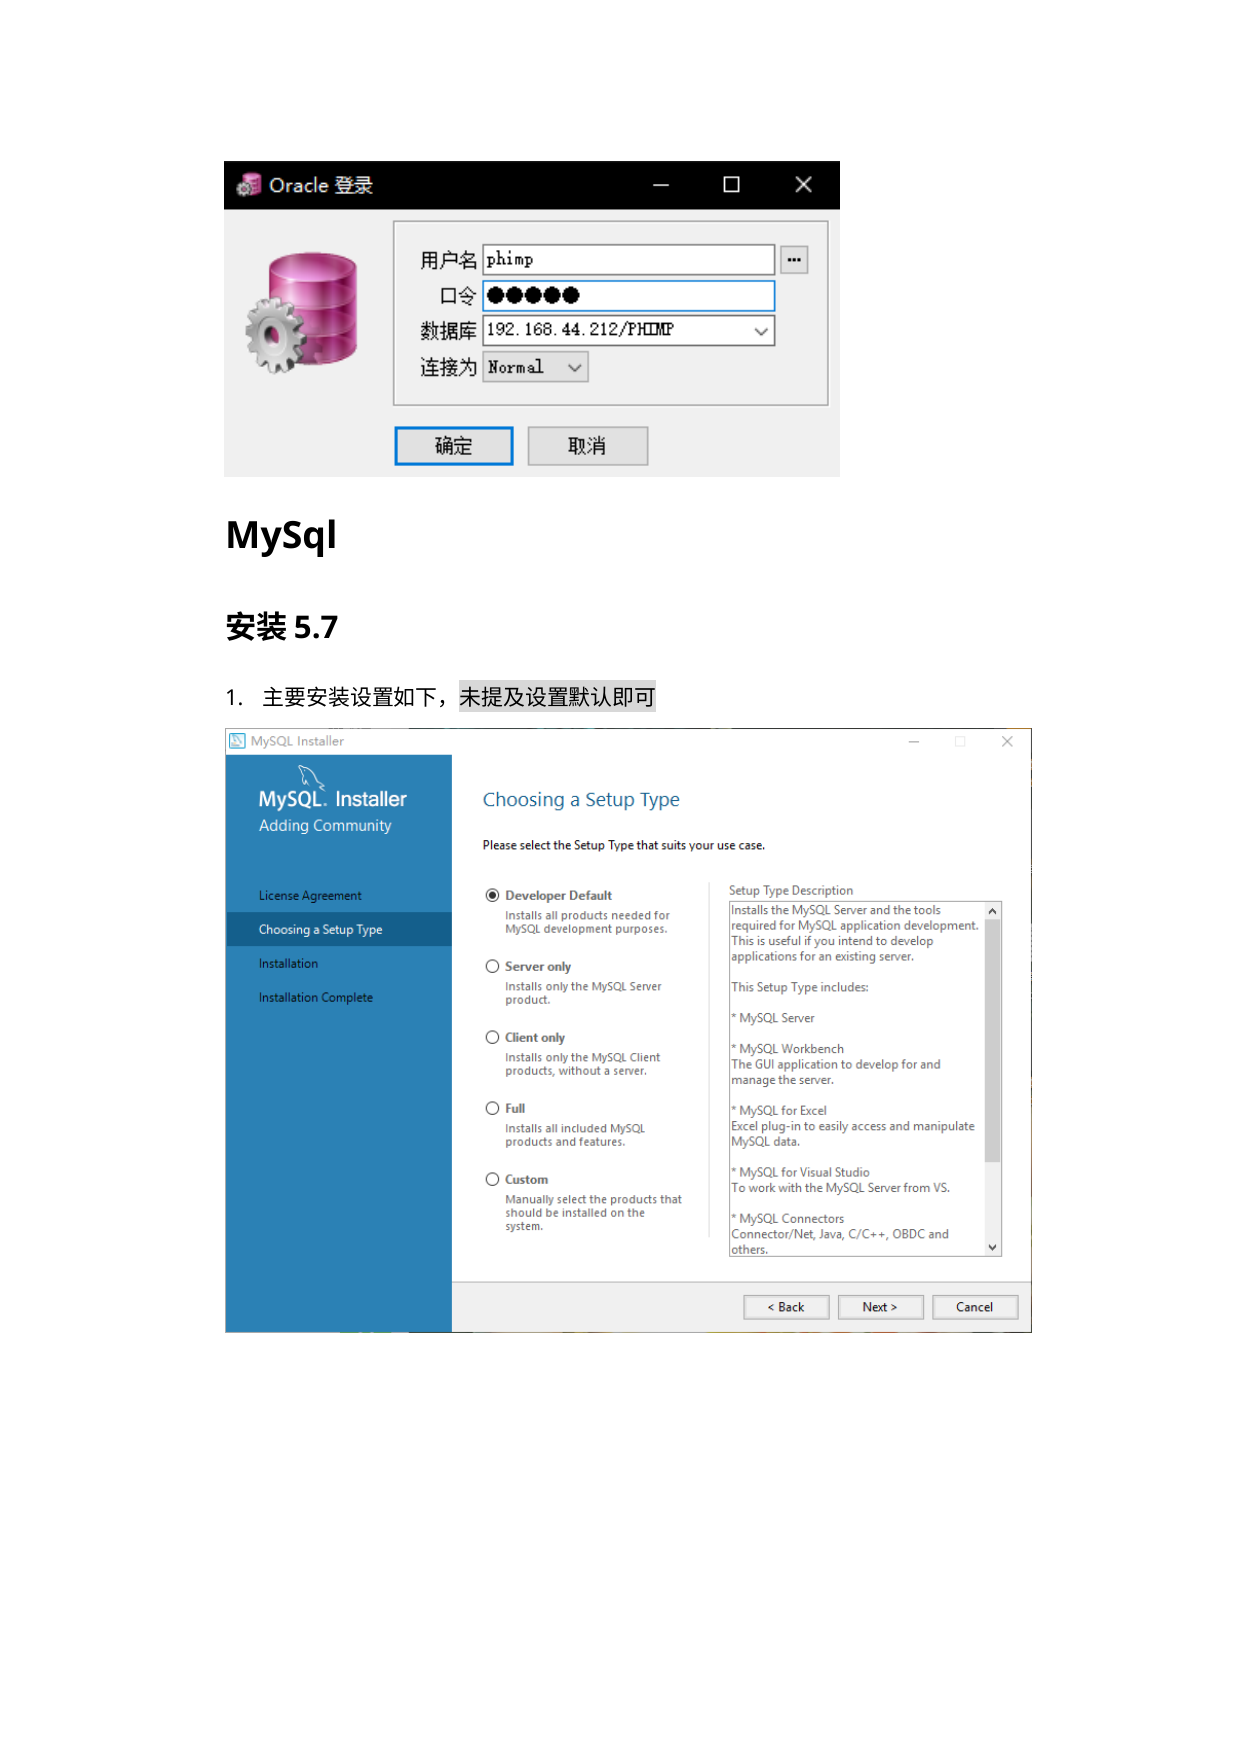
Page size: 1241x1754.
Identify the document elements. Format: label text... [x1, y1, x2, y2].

list 主要安装设置如下，未提及设置默认即可 [225, 680, 1053, 713]
list MySql [225, 502, 1053, 567]
list 安装5.7 [225, 592, 1053, 657]
picture [224, 161, 840, 477]
picture [225, 728, 1032, 1333]
